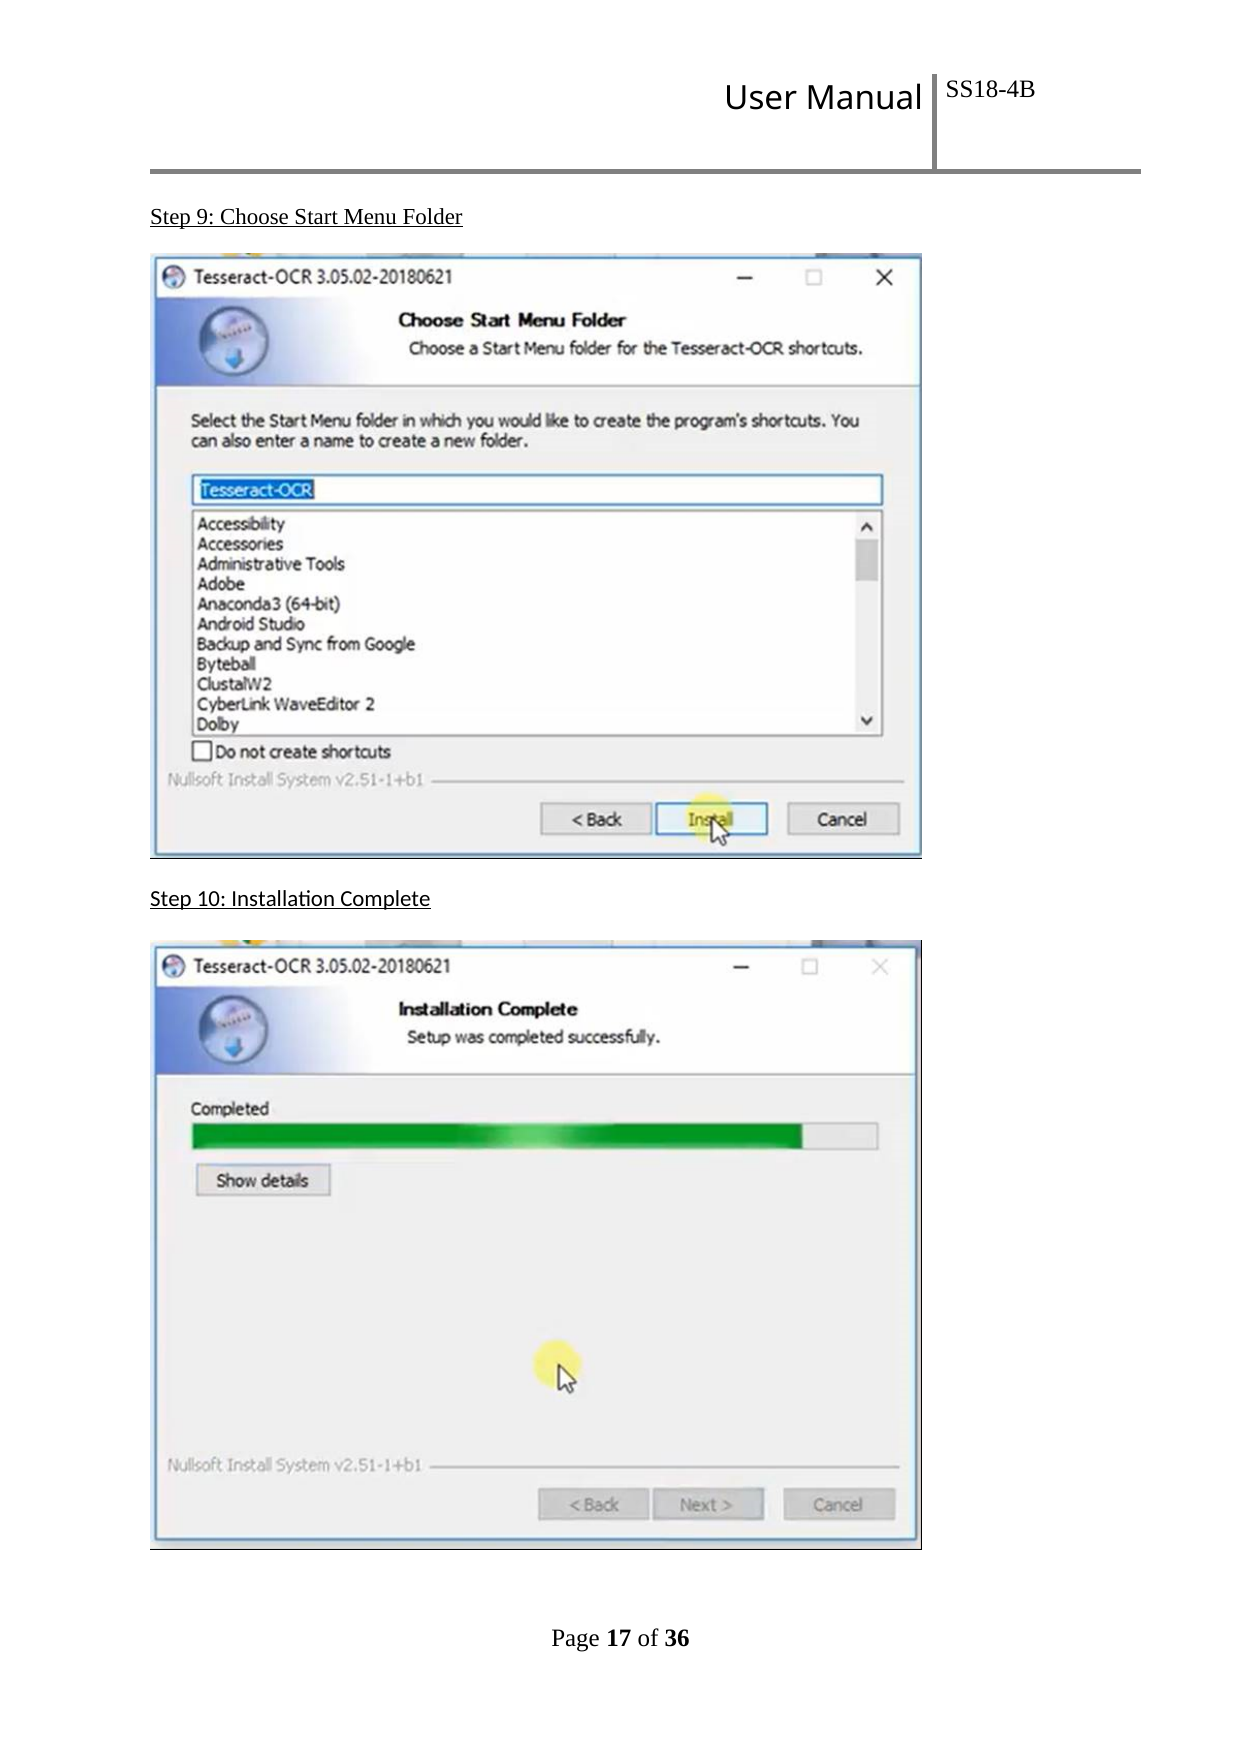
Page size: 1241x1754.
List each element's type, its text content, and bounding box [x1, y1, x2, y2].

picture [150, 253, 922, 859]
text Step 9: Choose Start Menu Folder [150, 203, 1090, 229]
picture [150, 940, 922, 1550]
text Step 10: Installation Complete [150, 884, 1090, 912]
